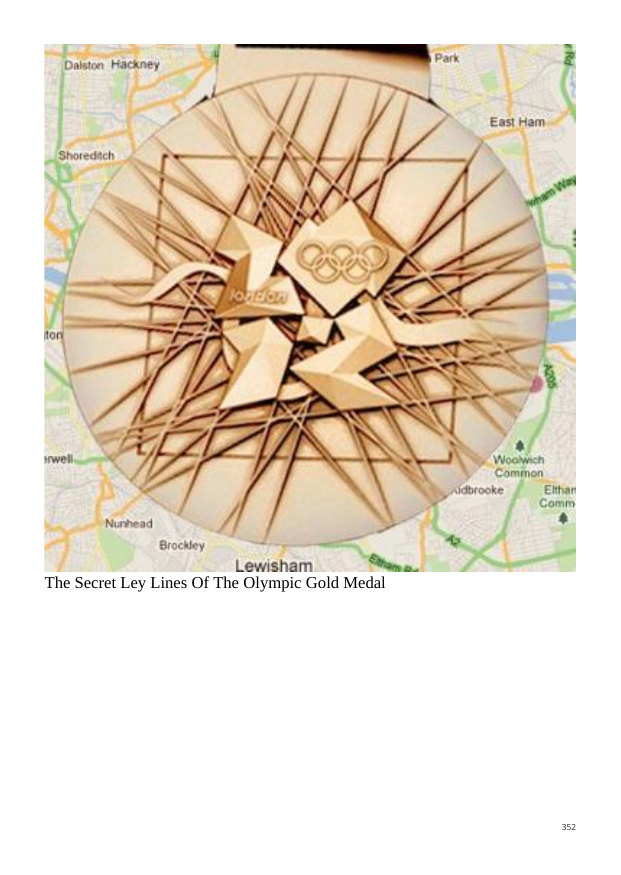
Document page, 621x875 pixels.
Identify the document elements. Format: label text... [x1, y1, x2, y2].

picture [44, 44, 576, 572]
text The Secret Ley Lines Of The Olympic Gold Medal [44, 573, 576, 592]
